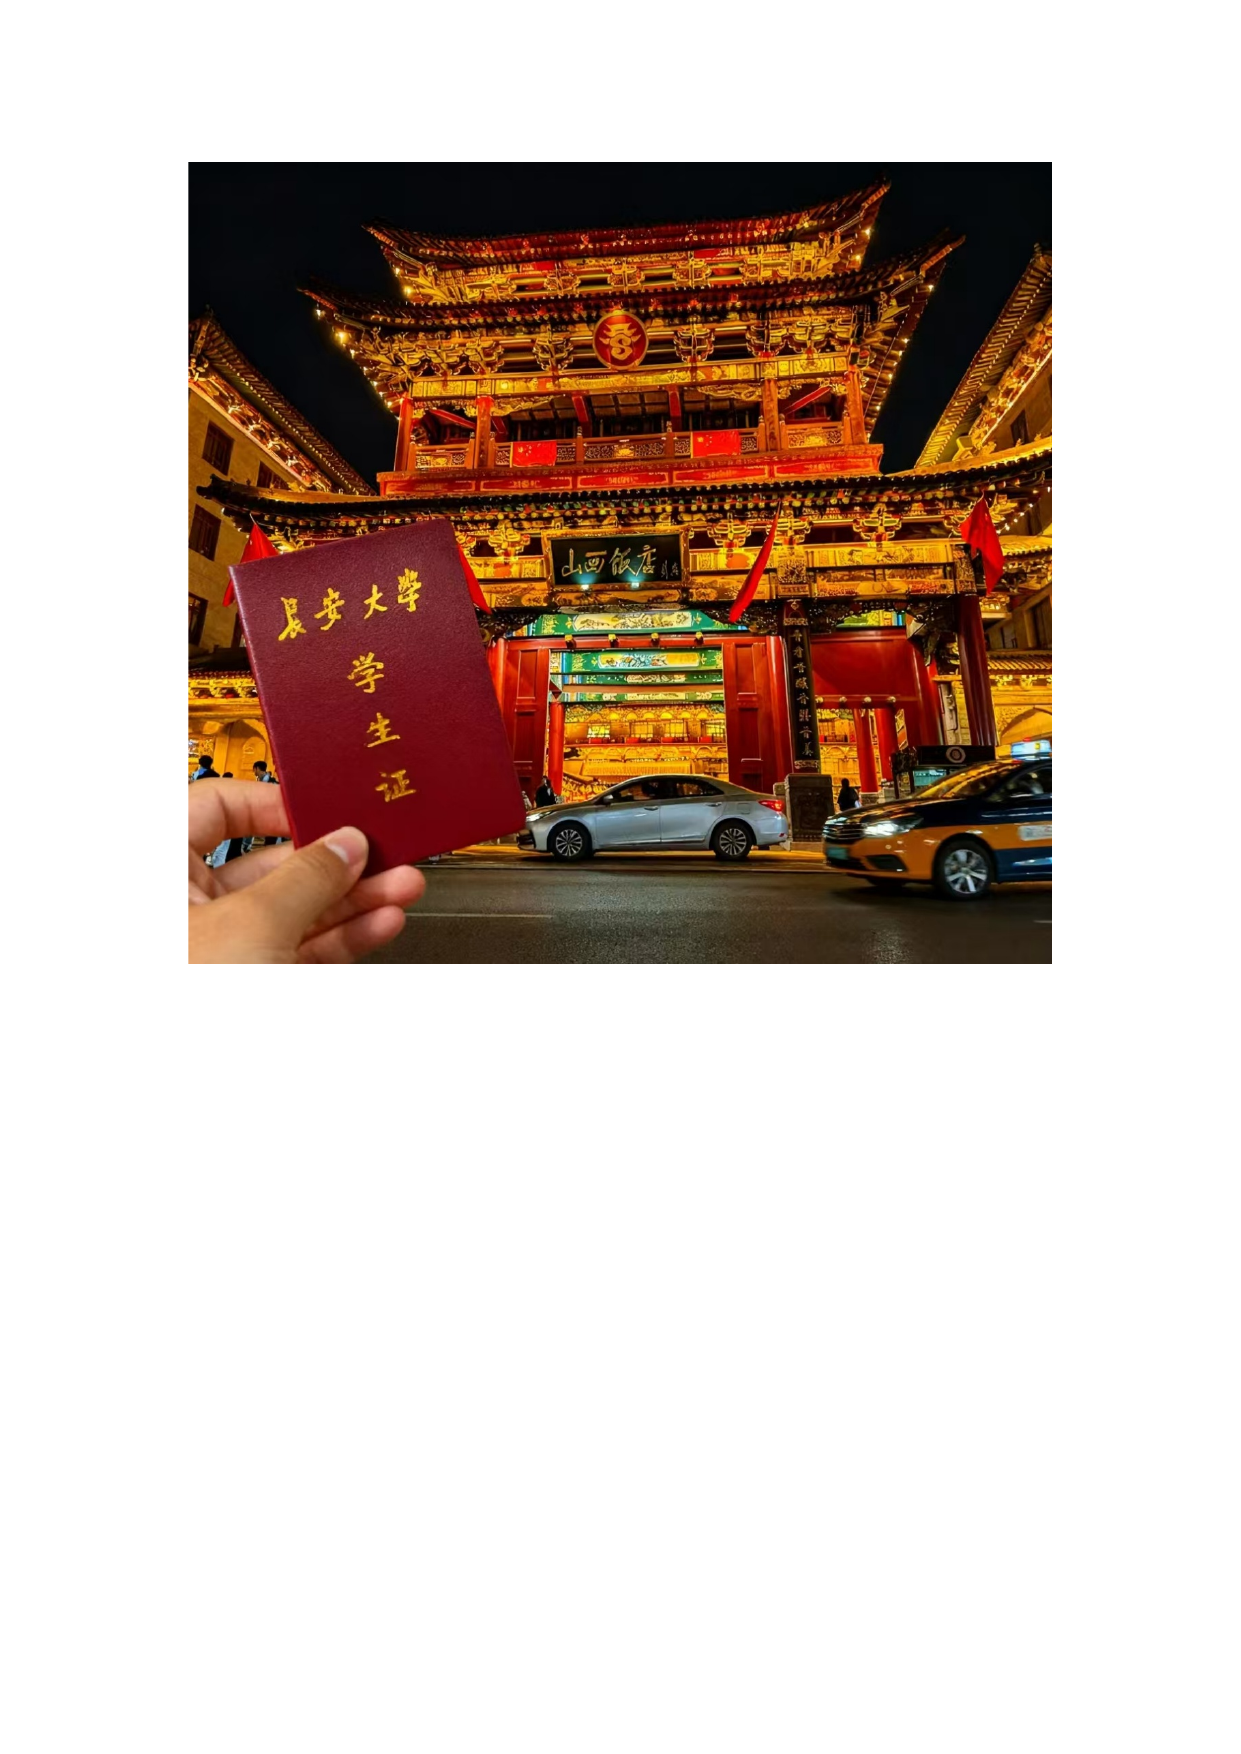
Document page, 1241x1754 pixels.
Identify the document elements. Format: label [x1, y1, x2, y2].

picture [188, 162, 1052, 964]
